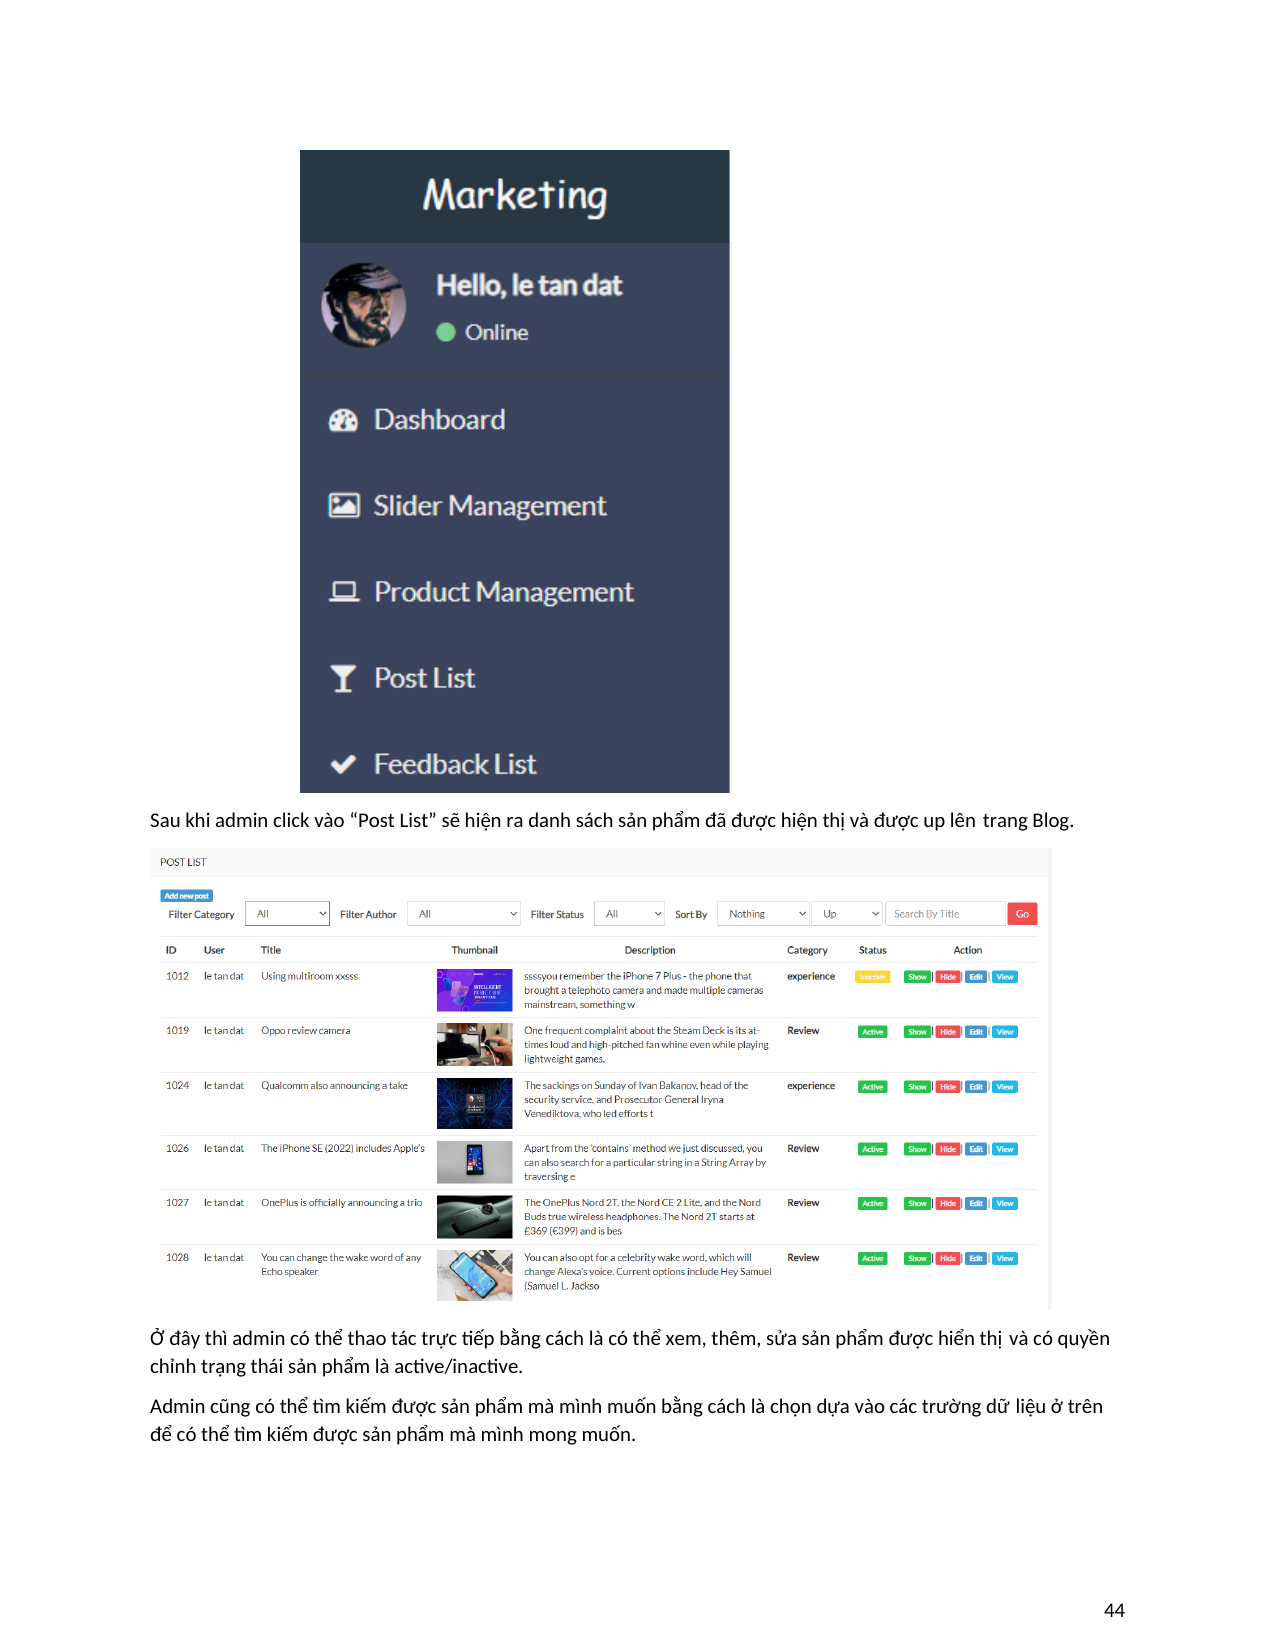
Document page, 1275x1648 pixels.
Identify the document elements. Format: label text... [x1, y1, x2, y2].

text Sau khi admin click vào “Post List” sẽ hiện ra danh sách sản phẩm đã được hiện thị và được up lên trang Blog. [150, 807, 1125, 833]
text Admin cũng có thể tìm kiếm được sản phẩm mà mình muốn bằng cách là chọn dựa vào các trường dữ liệu ở trên để có thể tìm kiếm được sản phẩm mà mình mong muốn. [150, 1393, 1125, 1447]
picture [300, 150, 733, 793]
picture [150, 848, 1052, 1310]
text Ở đây thì admin có thể thao tác trực tiếp bằng cách là có thể xem, thêm, sửa sản phẩm được hiển thị và có quyền chỉnh trạng thái sản phẩm là active/inactive. [150, 1325, 1125, 1378]
